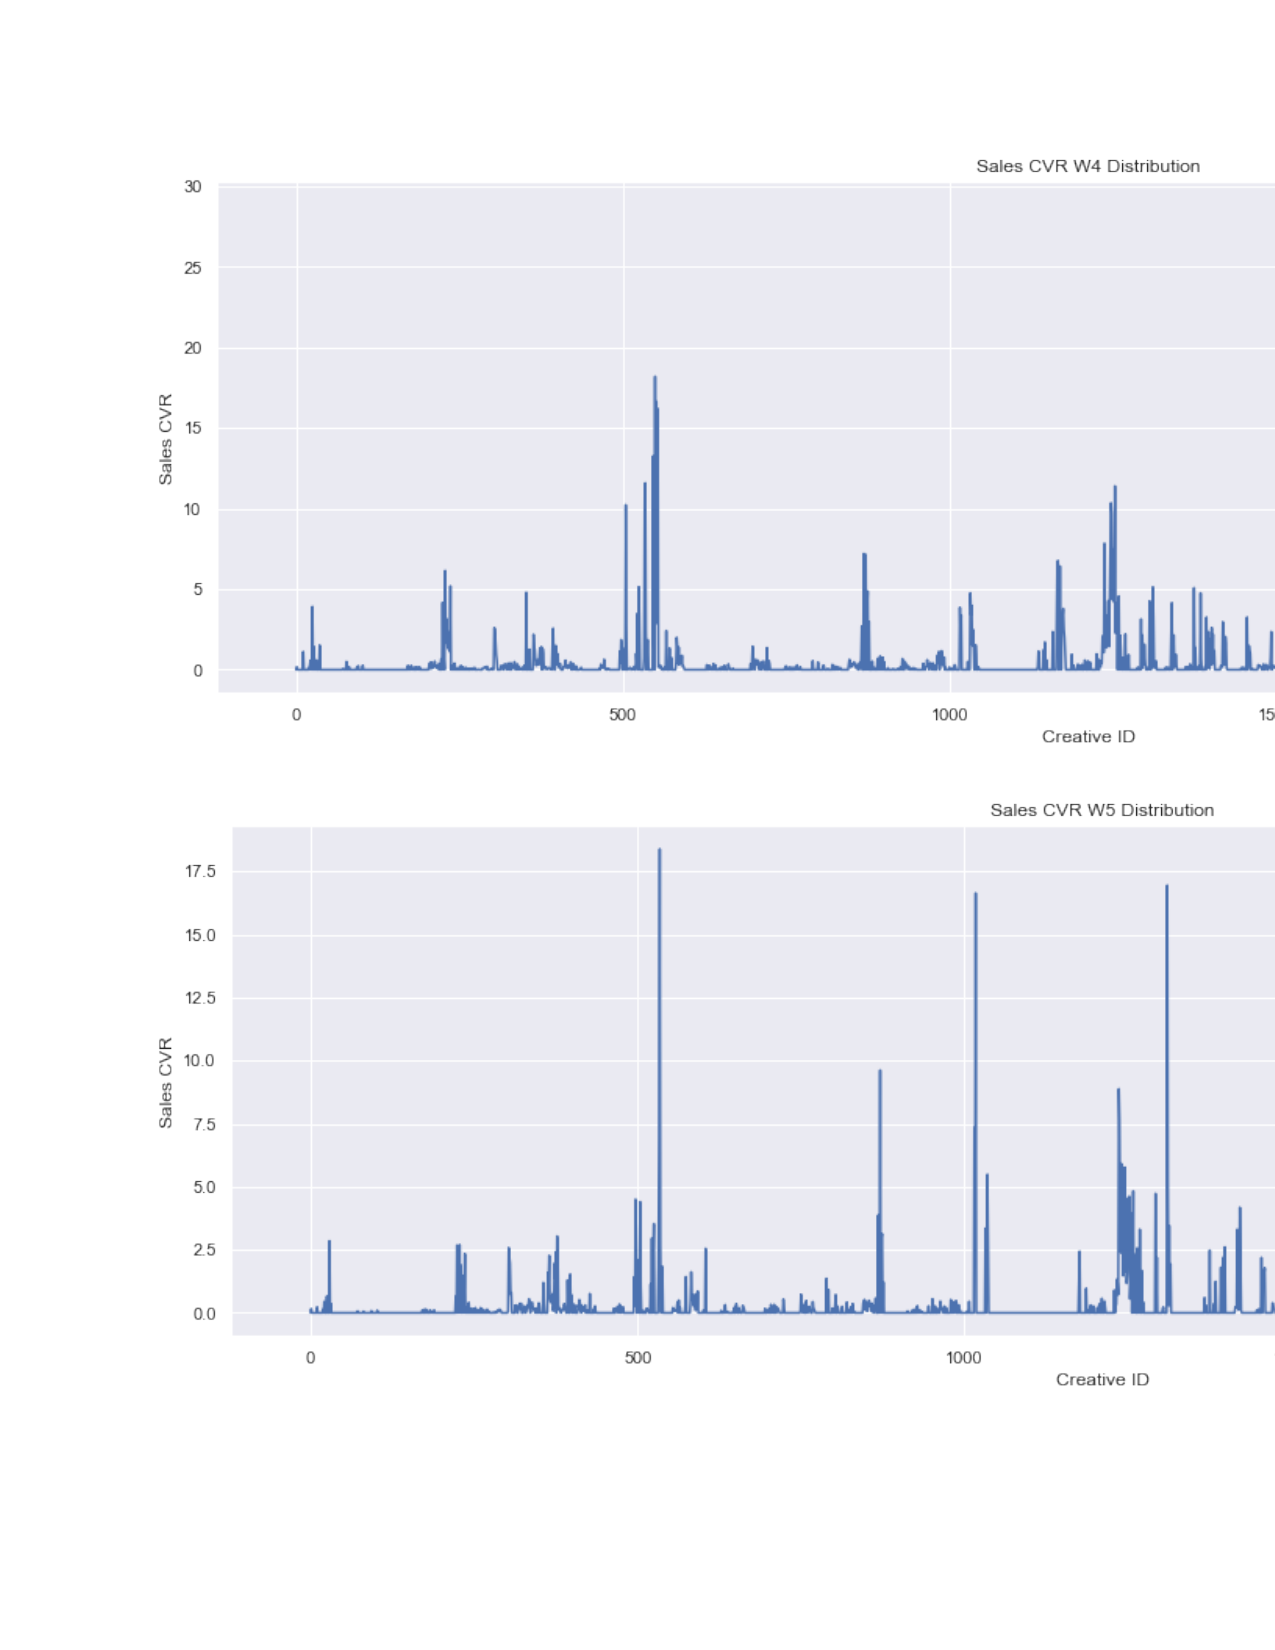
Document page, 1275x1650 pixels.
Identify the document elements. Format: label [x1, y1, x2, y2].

picture [150, 793, 1275, 1400]
picture [150, 150, 1275, 757]
